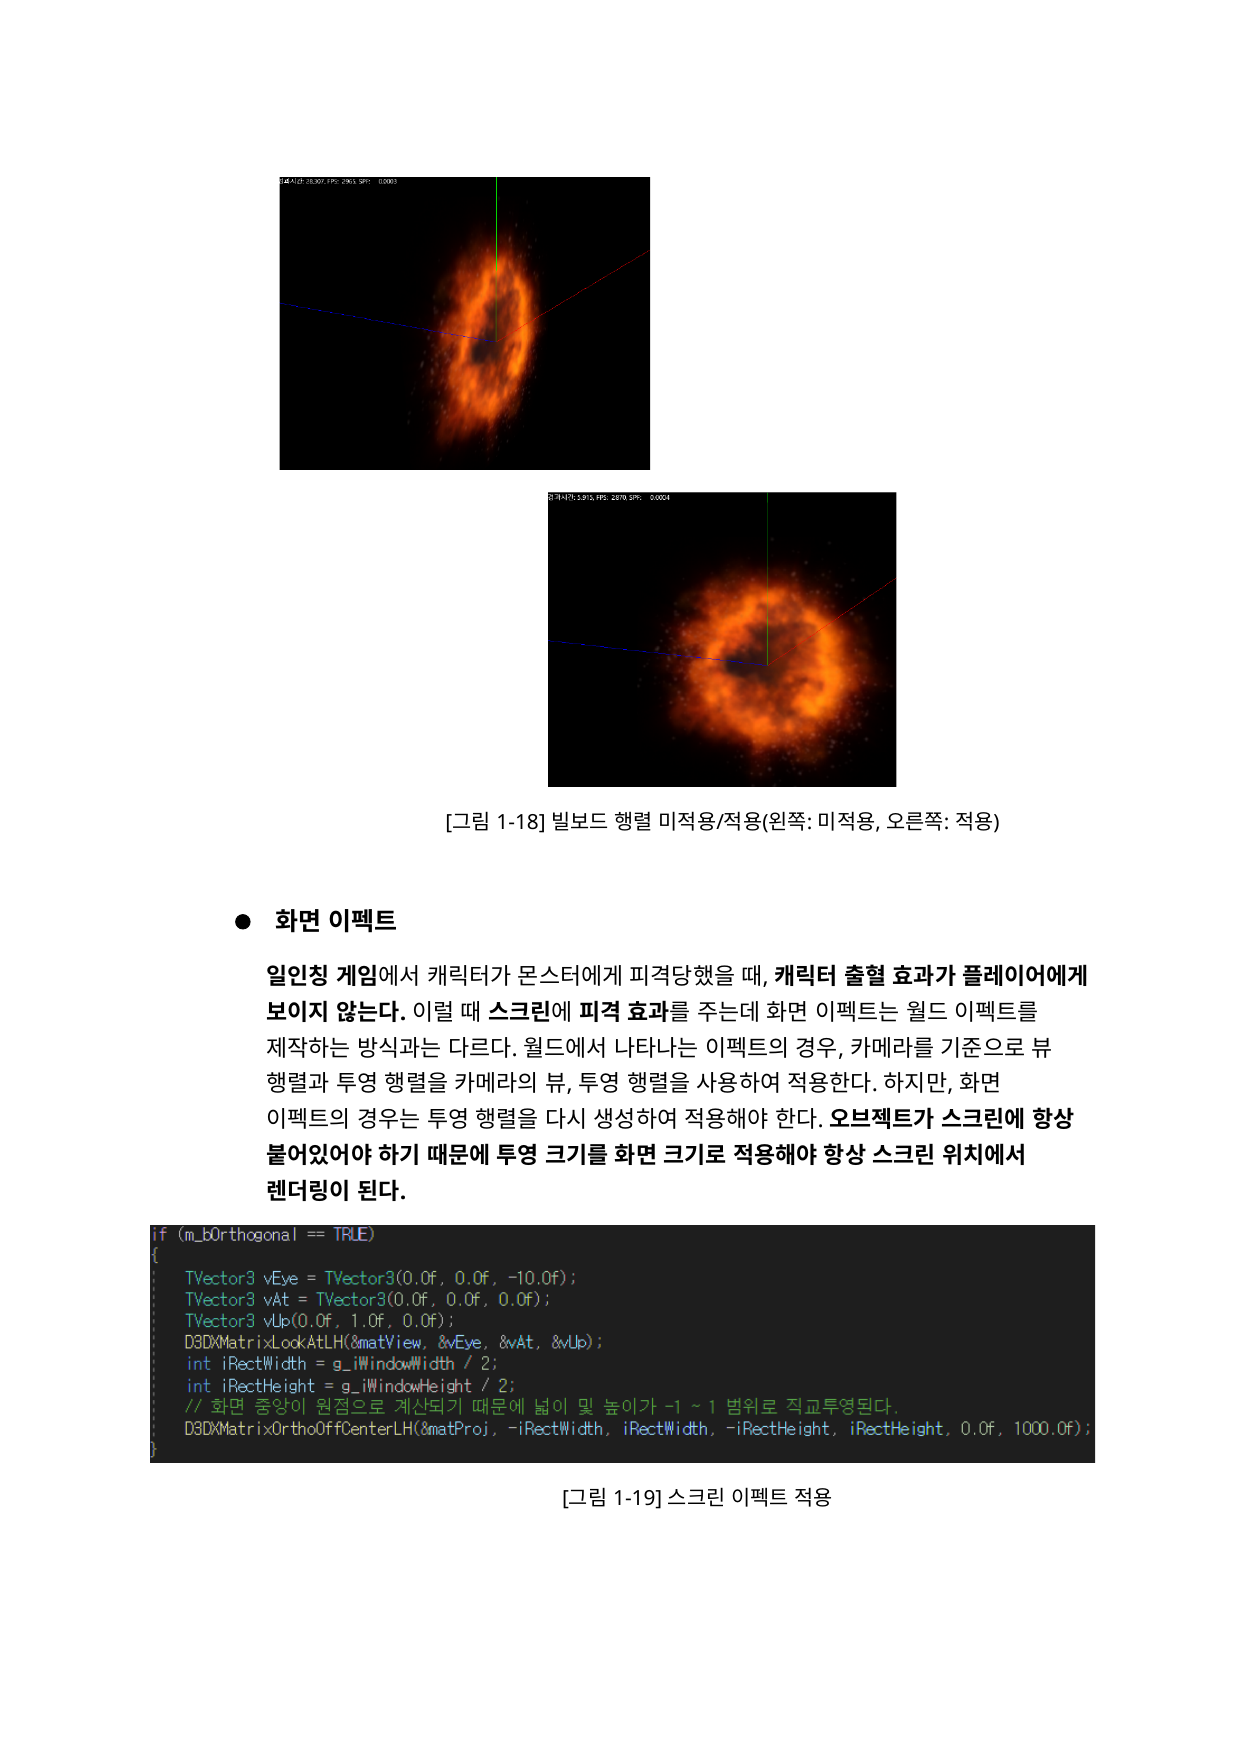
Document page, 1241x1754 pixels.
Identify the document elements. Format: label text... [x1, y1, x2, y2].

list 일인칭 게임에서 캐릭터가 몬스터에게 피격당했을 때, 캐릭터 출혈 효과가 플레이어에게 보이지 않는다. 이럴 때 스크린에 피격 효과를 주는데 화면 이펙트는 월드 이펙트를 제작하는 방식과는 다르다. 월드에서 나타나는 이펙트의 경우, 카메라를 기준으로 뷰 행렬과 투영 행렬을 카메라의 뷰, 투영 행렬을 사용하여 적용한다. 하지만, 화면 이펙트의 경우는 투영 행렬을 다시 생성하여 적용해야 한다. 오브젝트가 스크린에 항상 붙어있어야 하기 때문에 투영 크기를 화면 크기로 적용해야 항상 스크린 위치에서 렌더링이 된다. [267, 957, 1090, 1206]
picture [548, 492, 897, 787]
list 화면 이펙트 [233, 902, 1090, 938]
list [그림 1-19] 스크린 이펙트 적용 [304, 1481, 1090, 1512]
picture [278, 177, 650, 468]
picture [150, 1225, 1096, 1463]
list [그림 1-18] 빌보드 행렬 미적용/적용(왼쪽: 미적용, 오른쪽: 적용) [354, 805, 1090, 835]
